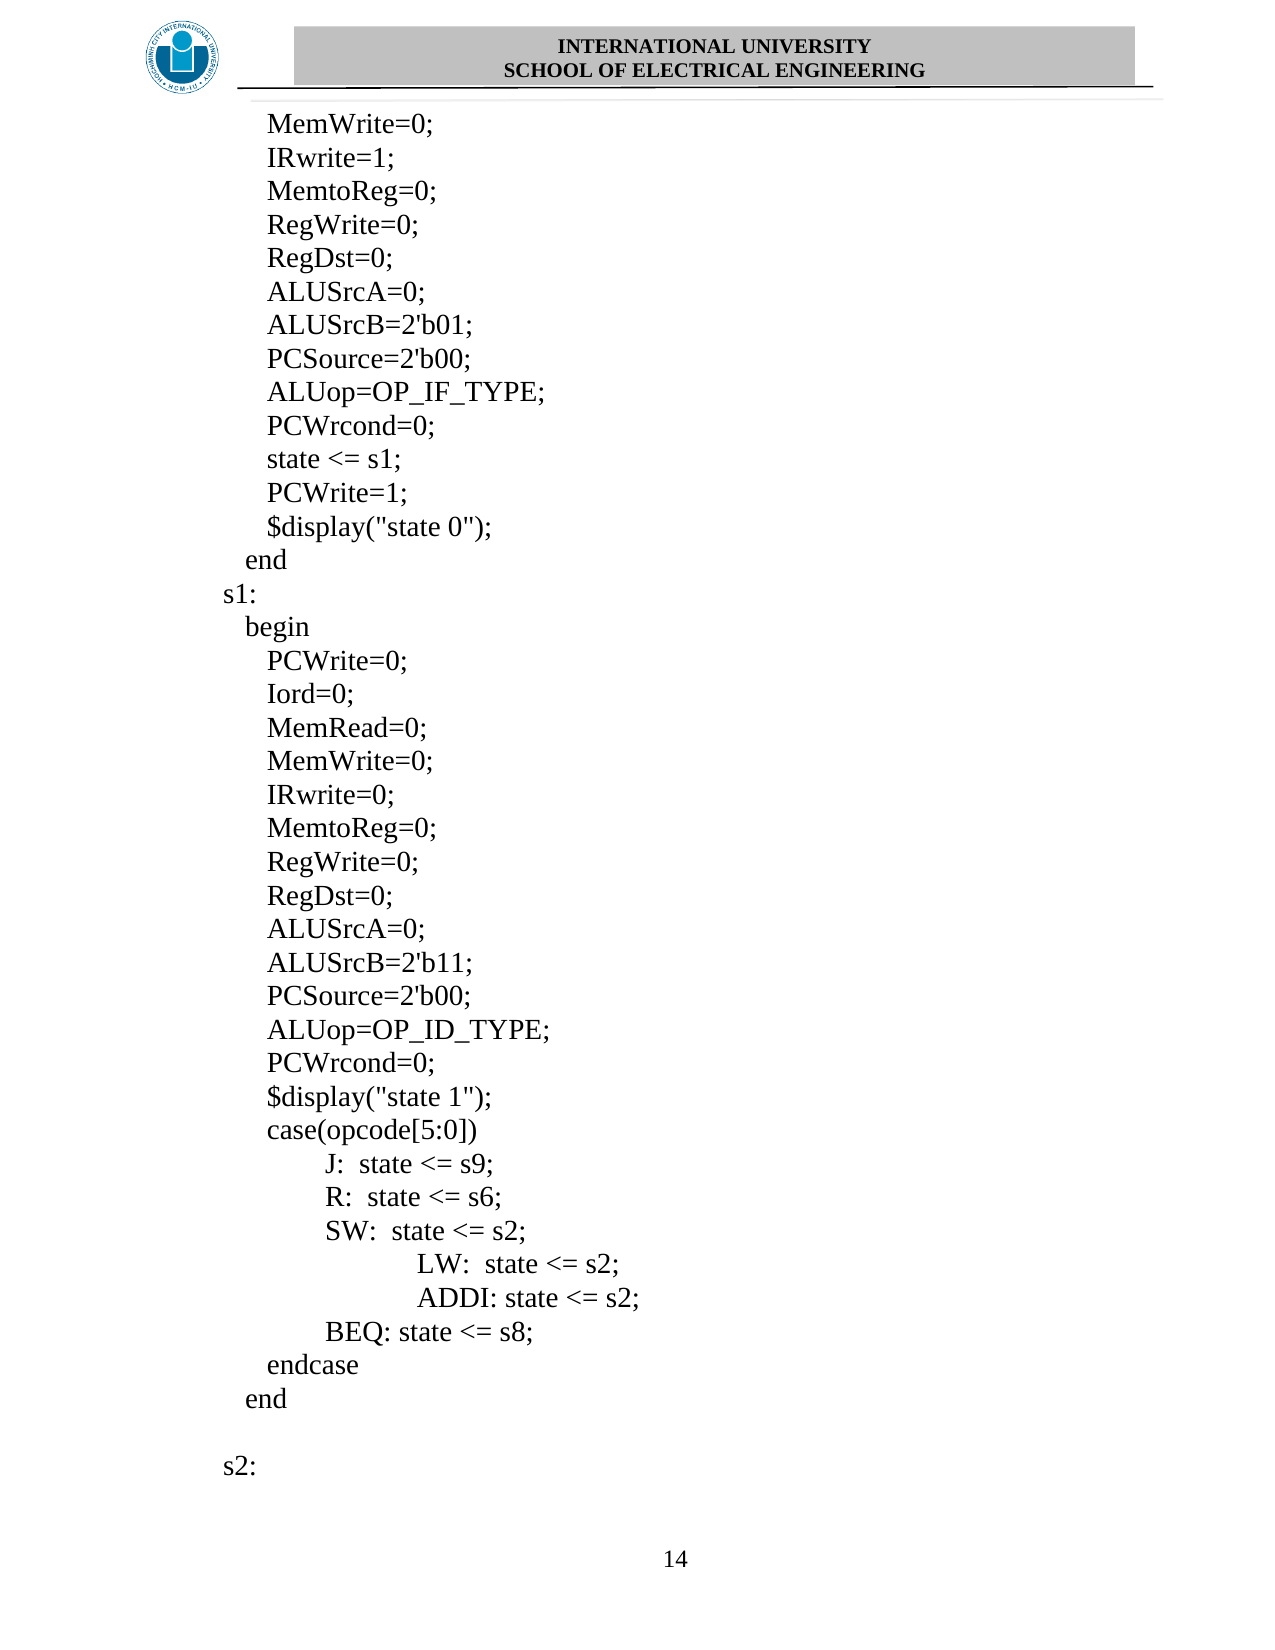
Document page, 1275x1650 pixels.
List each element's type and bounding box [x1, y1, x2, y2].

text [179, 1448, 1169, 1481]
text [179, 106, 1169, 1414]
picture [144, 19, 219, 95]
